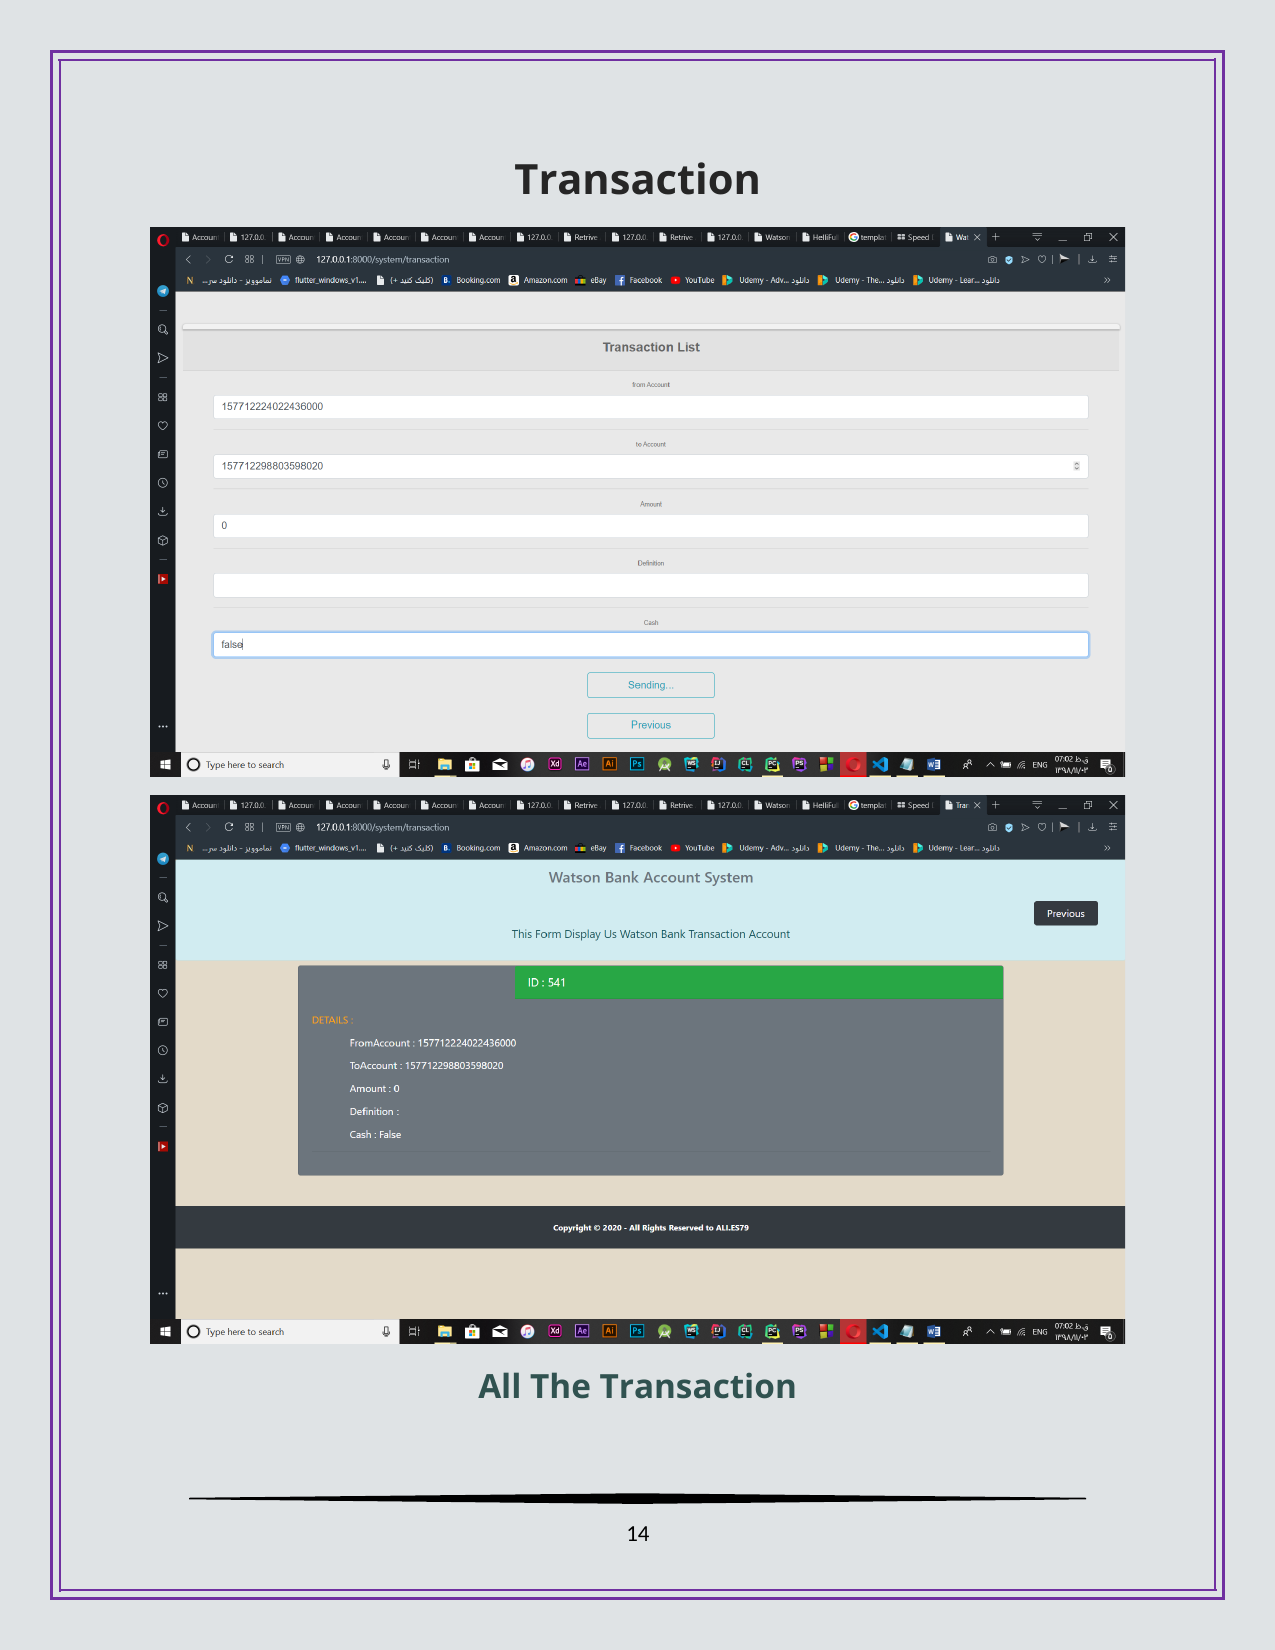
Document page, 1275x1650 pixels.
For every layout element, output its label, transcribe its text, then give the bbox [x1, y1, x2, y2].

text All The Transaction [150, 1362, 1125, 1408]
text Transaction [150, 150, 1125, 207]
picture [150, 795, 1125, 1344]
picture [150, 227, 1125, 777]
